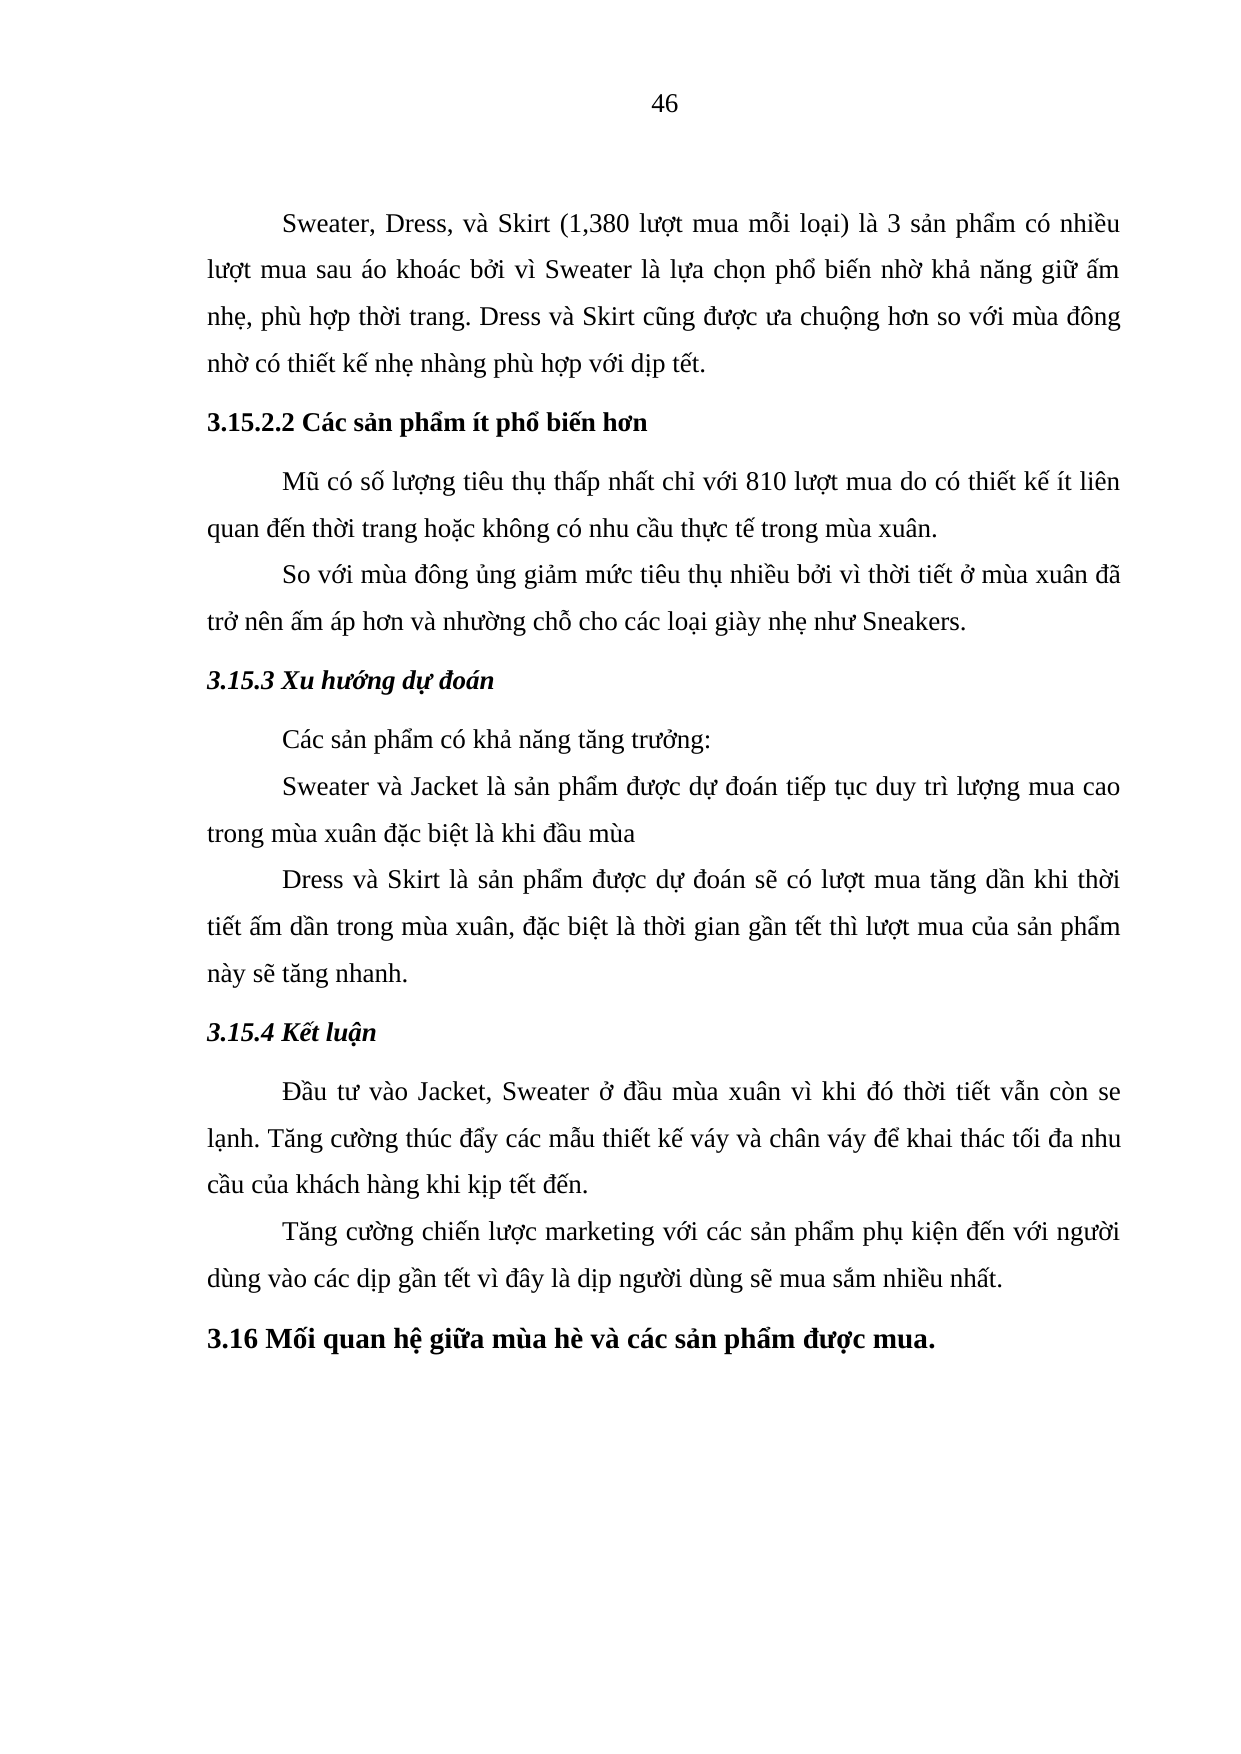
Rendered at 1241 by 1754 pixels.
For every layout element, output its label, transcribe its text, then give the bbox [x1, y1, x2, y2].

subtitle Kết luận [207, 1016, 1122, 1047]
subtitle Các sản phẩm ít phổ biến hơn [207, 406, 1122, 437]
text Dress và Skirt là sản phẩm được dự đoán sẽ có lượt mua tăng dần khi thời tiết ấm dần trong mùa xuân, đặc biệt là thời gian gần tết thì lượt mua của sản phẩm này sẽ tăng nhanh. [207, 863, 1122, 988]
text So với mùa đông ủng giảm mức tiêu thụ nhiều bởi vì thời tiết ở mùa xuân đã trở nên ấm áp hơn và nhường chỗ cho các loại giày nhẹ như Sneakers. [207, 558, 1122, 636]
text Các sản phẩm có khả năng tăng trưởng: [207, 723, 1122, 754]
text Đầu tư vào Jacket, Sweater ở đầu mùa xuân vì khi đó thời tiết vẫn còn se lạnh. Tăng cường thúc đẩy các mẫu thiết kế váy và chân váy để khai thác tối đa nhu cầu của khách hàng khi kịp tết đến. [207, 1075, 1122, 1199]
text Sweater và Jacket là sản phẩm được dự đoán tiếp tục duy trì lượng mua cao trong mùa xuân đặc biệt là khi đầu mùa [207, 770, 1122, 848]
text Sweater, Dress, và Skirt (1,380 lượt mua mỗi loại) là 3 sản phẩm có nhiều lượt mua sau áo khoác bởi vì Sweater là lựa chọn phổ biến nhờ khả năng giữ ấm nhẹ, phù hợp thời trang. Dress và Skirt cũng được ưa chuộng hơn so với mùa đông nhờ có thiết kế nhẹ nhàng phù hợp với dịp tết. [207, 207, 1122, 378]
subtitle Mối quan hệ giữa mùa hè và các sản phẩm được mua. [207, 1321, 1122, 1354]
text Tăng cường chiến lược marketing với các sản phẩm phụ kiện đến với người dùng vào các dịp gần tết vì đây là dịp người dùng sẽ mua sắm nhiều nhất. [207, 1215, 1122, 1293]
subtitle Xu hướng dự đoán [207, 664, 1122, 695]
text Mũ có số lượng tiêu thụ thấp nhất chỉ với 810 lượt mua do có thiết kế ít liên quan đến thời trang hoặc không có nhu cầu thực tế trong mùa xuân. [207, 465, 1122, 543]
